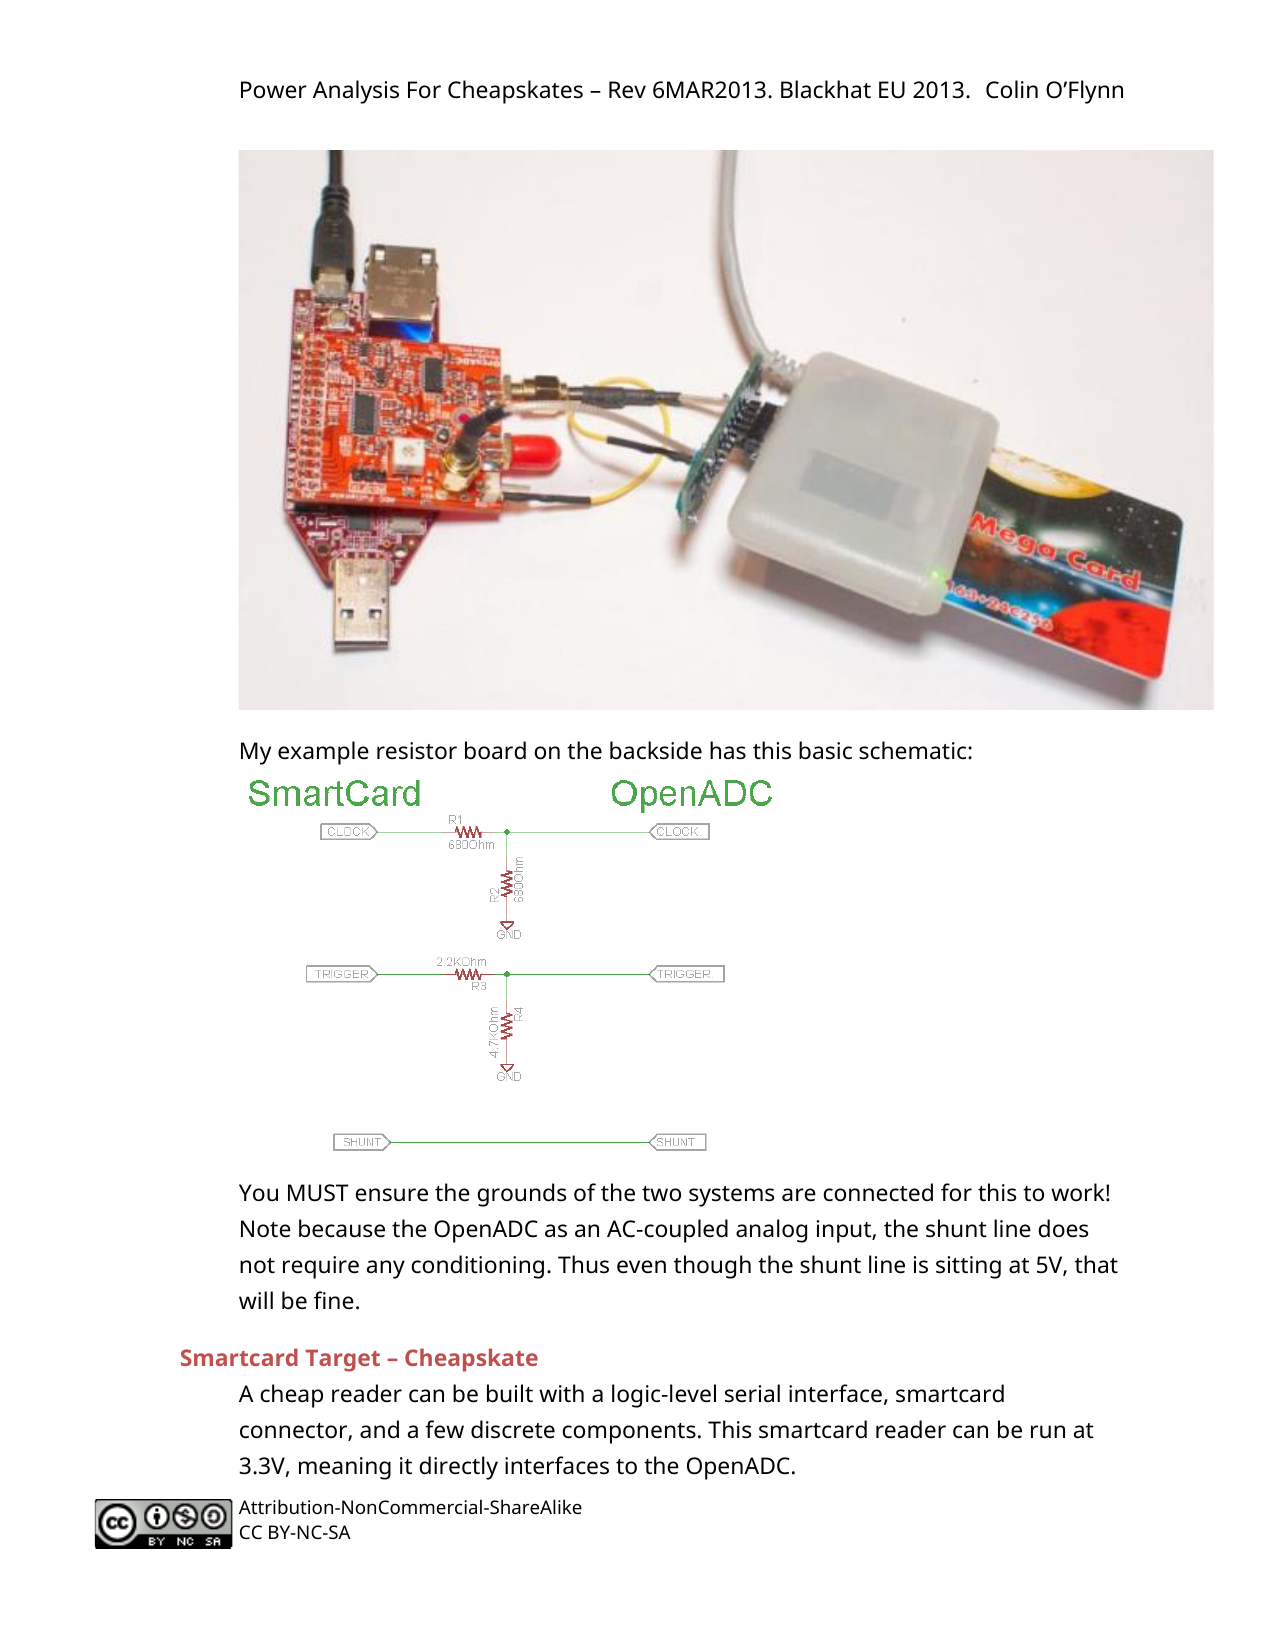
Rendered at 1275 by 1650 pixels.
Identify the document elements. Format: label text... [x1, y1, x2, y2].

text A cheap reader can be built with a logic-level serial interface, smartcard connector, and a few discrete components. This smartcard reader can be run at 3.3V, meaning it directly interfaces to the OpenADC. [239, 1378, 1125, 1481]
picture [238, 150, 1214, 710]
picture [238, 770, 788, 1152]
picture [94, 1499, 233, 1549]
subtitle Smartcard Target – Cheapskate [179, 1342, 1125, 1373]
text You MUST ensure the grounds of the two systems are connected for this to work! Note because the OpenADC as an AC-coupled analog input, the shunt line does not require any conditioning. Thus even though the shunt line is sitting at 5V, that will be fine. [239, 1177, 1125, 1316]
